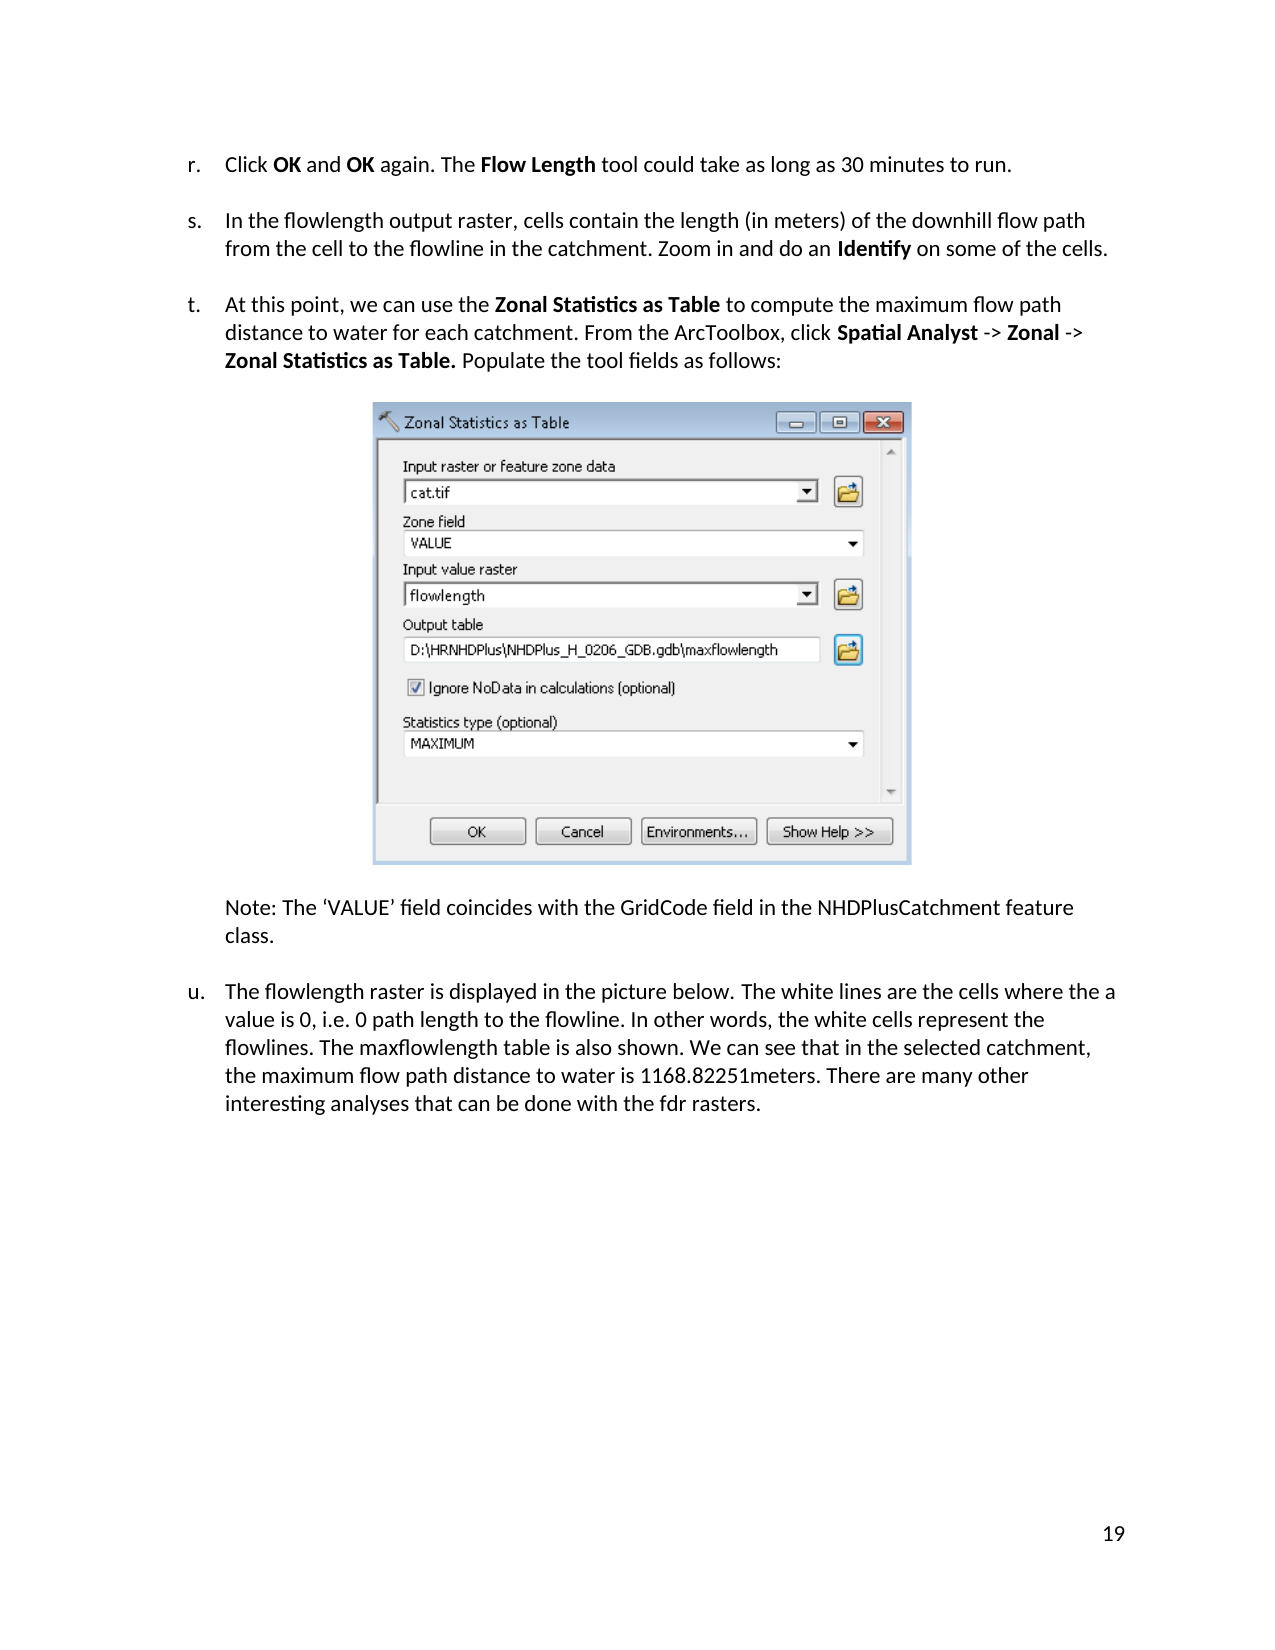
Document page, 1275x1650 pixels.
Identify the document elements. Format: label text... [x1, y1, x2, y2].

list Note: The ‘VALUE’ field coincides with the GridCode field in the NHDPlusCatchment feature class. [225, 893, 1125, 949]
list At this point, we can use the Zonal Statistics as Table to compute the maximum flow path distance to water for each catchment. From the ArcToolbox, click Spatial Analyst -> Zonal -> Zonal Statistics as Table. Populate the tool fields as follows: [187, 290, 1125, 374]
picture [372, 402, 912, 865]
list Click OK and OK again. The Flow Length tool could take as long as 30 minutes to run. [187, 150, 1125, 178]
list The flowlength raster is displayed in the picture below. The white lines are the cells where the a value is 0, i.e. 0 path length to the flowline. In other words, the white cells represent the flowlines. The maxflowlength table is also shown. We can see that in the selected catchment, the maximum flow path distance to water is 1168.82251meters. There are many other interesting analyses that can be done with the fdr rasters. [187, 977, 1125, 1117]
list In the flowlength output raster, cells contain the length (in meters) of the downhill flow path from the cell to the flowline in the catchment. Zoom in and do an Identify on some of the cells. [187, 206, 1125, 262]
